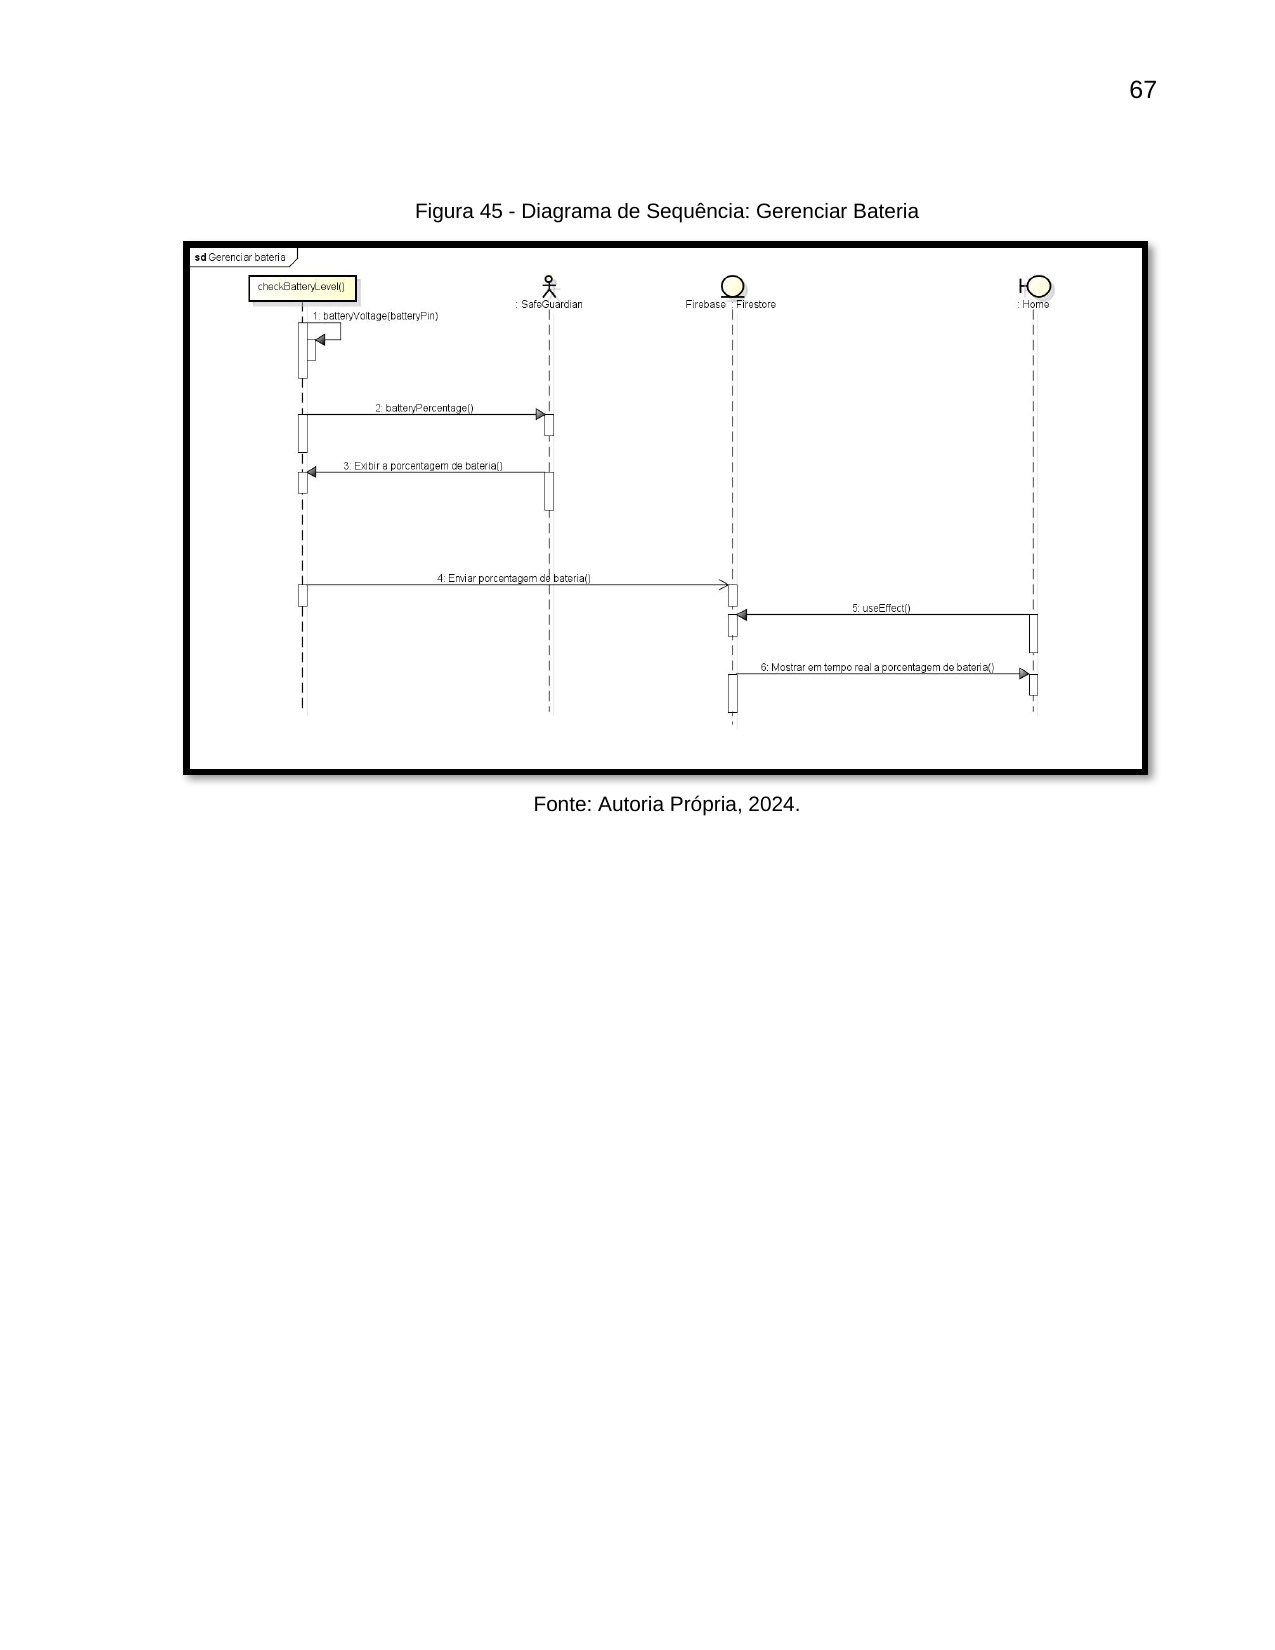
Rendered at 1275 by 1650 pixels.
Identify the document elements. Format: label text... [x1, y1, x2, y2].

picture [190, 248, 1142, 769]
text Fonte: Autoria Própria, 2024. [177, 792, 1157, 816]
text Figura 45 - Diagrama de Sequência: Gerenciar Bateria [177, 199, 1157, 223]
